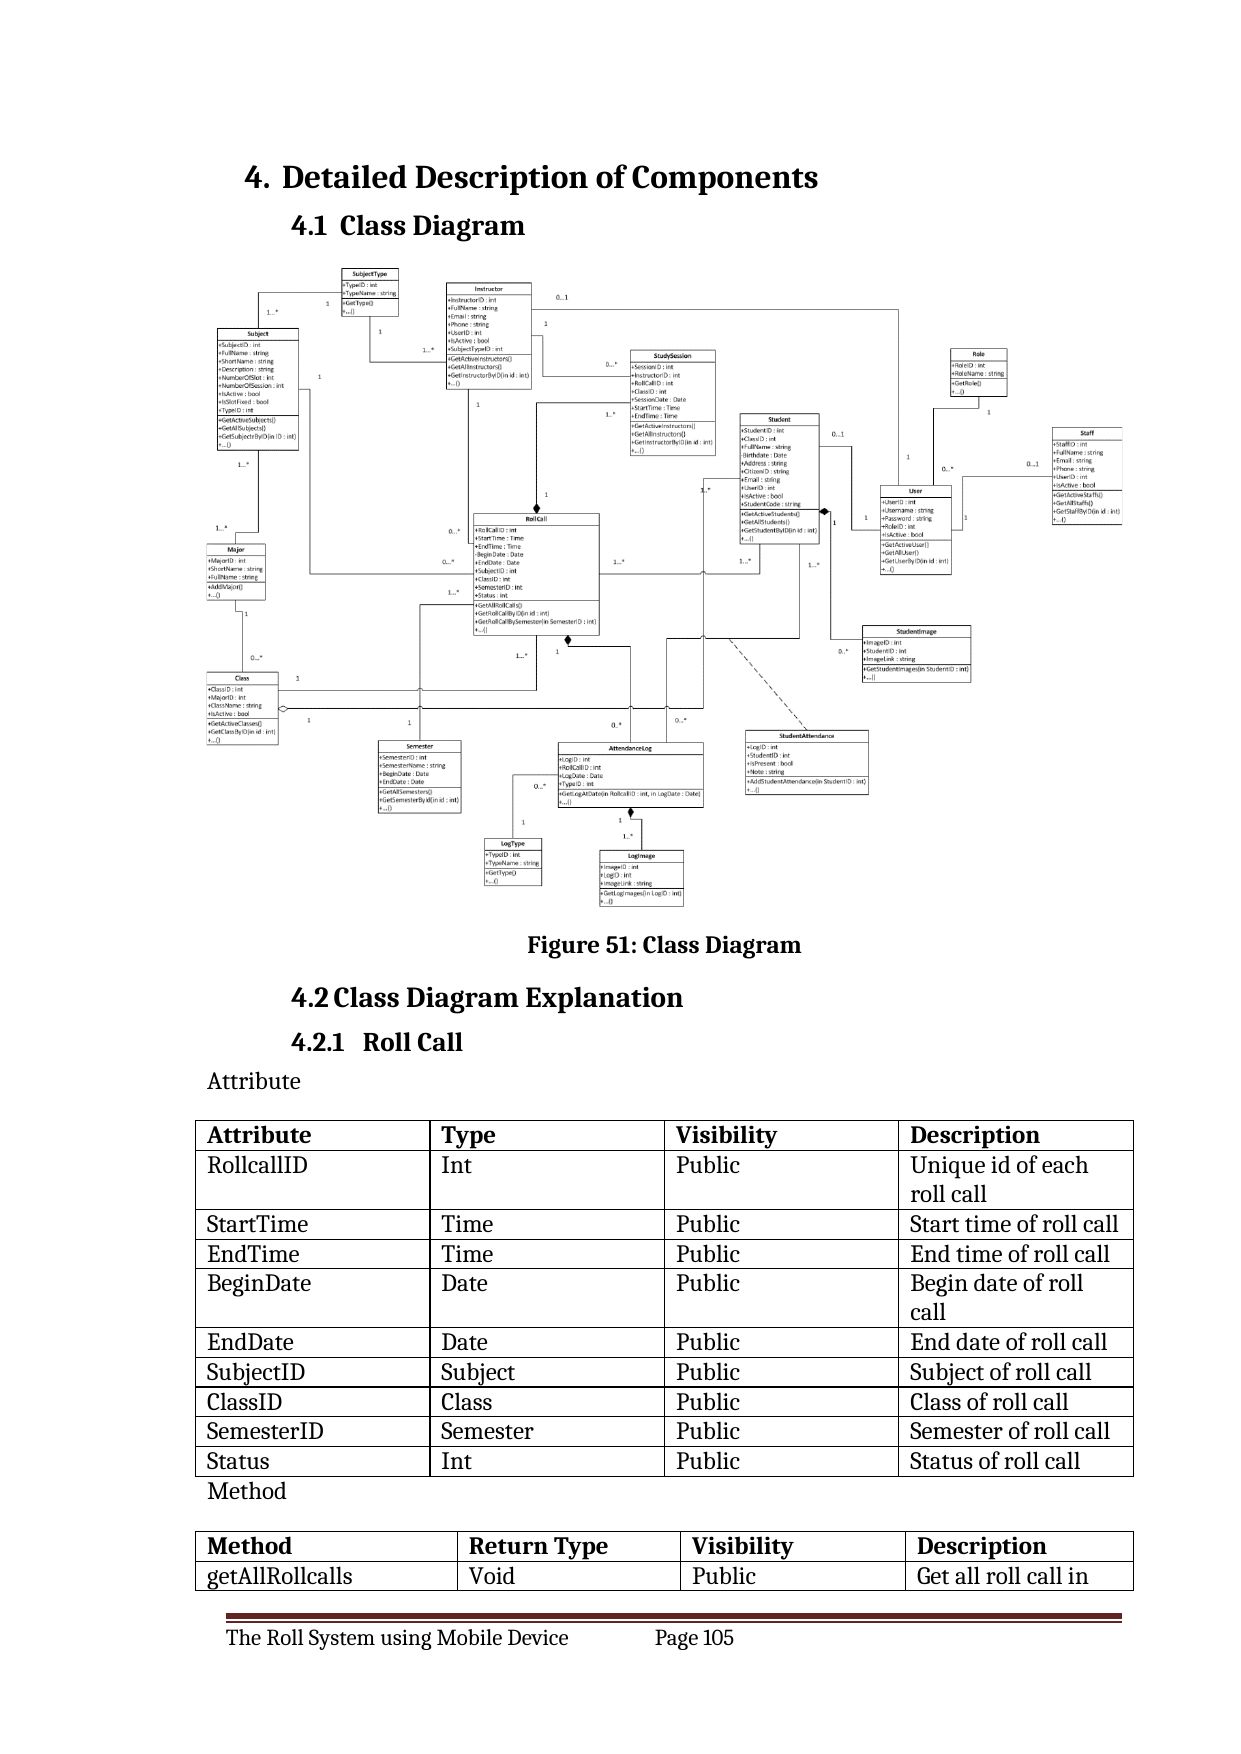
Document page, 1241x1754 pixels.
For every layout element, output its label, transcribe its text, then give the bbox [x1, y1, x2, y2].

table_header Visibility [681, 1532, 905, 1561]
table_cell Public [665, 1210, 898, 1238]
table_cell SubjectID [196, 1358, 429, 1386]
table_cell Public [665, 1447, 898, 1476]
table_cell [906, 1562, 1133, 1590]
table_cell EndDate [196, 1328, 429, 1357]
subtitle Detailed Description of Components [244, 158, 1122, 196]
table_header Method [196, 1532, 457, 1561]
table_cell StartTime [196, 1210, 429, 1238]
table_cell End time of roll call [899, 1240, 1133, 1268]
table_cell RollcallID [196, 1151, 429, 1209]
table_header Type [431, 1121, 664, 1150]
table_cell Start time of roll call [899, 1210, 1133, 1238]
table_cell End date of roll call [899, 1328, 1133, 1357]
table_header Return Type [458, 1532, 680, 1561]
table_cell Subject of roll call [899, 1358, 1133, 1386]
table_cell BeginDate [196, 1269, 429, 1327]
table_cell Public [665, 1328, 898, 1357]
table_cell Public [665, 1151, 898, 1209]
text Figure 51: Class Diagram [207, 931, 1122, 960]
table_cell Date [431, 1269, 664, 1327]
table_cell Int [431, 1151, 664, 1209]
table_cell Void [458, 1562, 680, 1590]
table_cell Begin date of roll call [899, 1269, 1133, 1327]
table_cell Date [431, 1328, 664, 1357]
picture [206, 267, 1123, 907]
table_cell Public [665, 1417, 898, 1446]
table_cell EndTime [196, 1240, 429, 1268]
table_cell Int [431, 1447, 664, 1476]
table_cell ClassID [196, 1388, 429, 1416]
table_cell Subject [431, 1358, 664, 1386]
table_cell Semester of roll call [899, 1417, 1133, 1446]
table_cell Public [665, 1388, 898, 1416]
table_cell SemesterID [196, 1417, 429, 1446]
table_header Attribute [196, 1121, 429, 1150]
table_cell Public [665, 1358, 898, 1386]
table_cell Public [665, 1240, 898, 1268]
subtitle Roll Call [291, 1027, 1122, 1058]
table_cell Semester [431, 1417, 664, 1446]
table_cell Status [196, 1447, 429, 1476]
table_cell Status of roll call [899, 1447, 1133, 1476]
subtitle Class Diagram [291, 209, 1122, 242]
table_cell Time [431, 1210, 664, 1238]
text Method [207, 1477, 1122, 1506]
table_cell Public [681, 1562, 905, 1590]
table_cell Public [665, 1269, 898, 1327]
table_cell Class [431, 1388, 664, 1416]
subtitle Class Diagram Explanation [291, 981, 1122, 1014]
text Attribute [207, 1067, 1122, 1095]
table_cell getAllRollcalls [196, 1562, 457, 1590]
table_header Description [899, 1121, 1133, 1150]
table_cell Class of roll call [899, 1388, 1133, 1416]
table_header Visibility [665, 1121, 898, 1150]
table_cell Time [431, 1240, 664, 1268]
table_header Description [906, 1532, 1133, 1561]
table_cell Unique id of each roll call [899, 1151, 1133, 1209]
